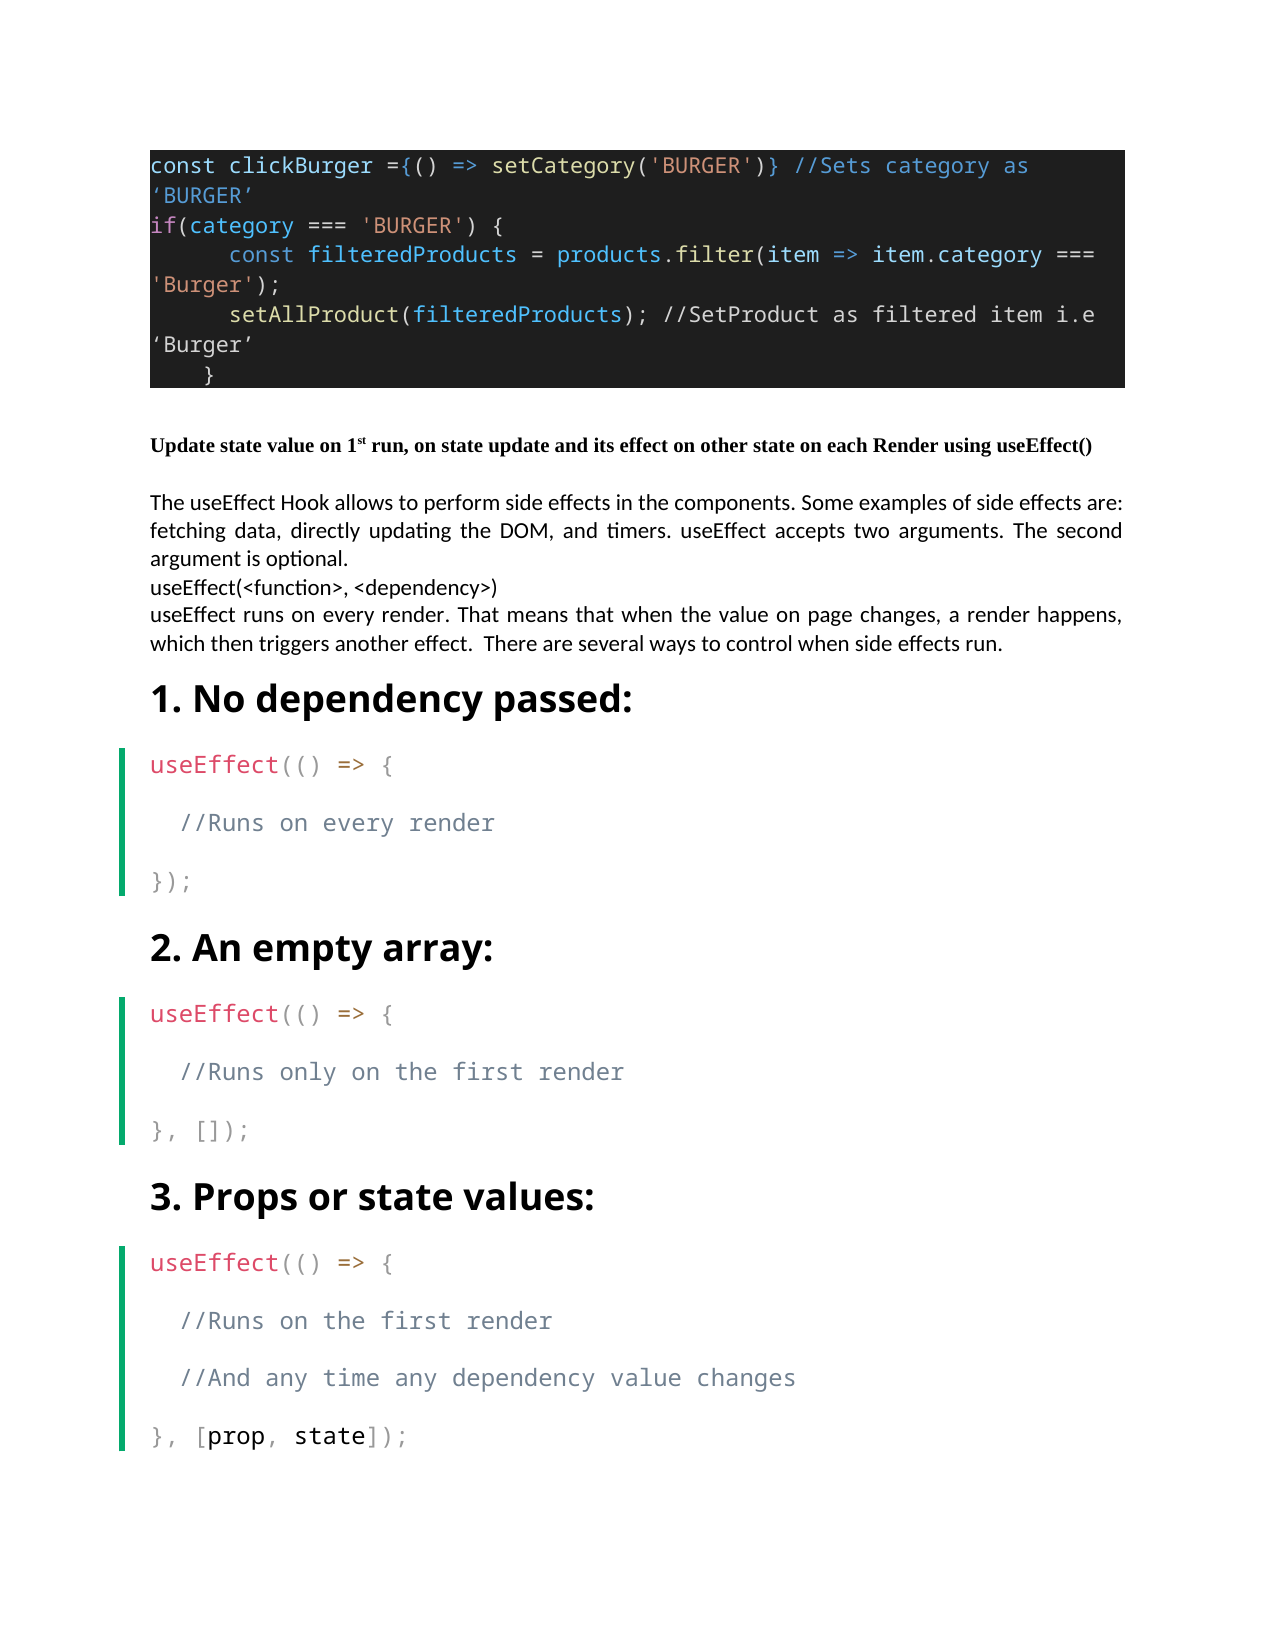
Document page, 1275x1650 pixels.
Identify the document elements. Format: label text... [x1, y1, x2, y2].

text //Runs on the first render [125, 1304, 1125, 1336]
text const filteredProducts = products.filter(item => item.category === 'Burger'); [150, 239, 1125, 299]
text //Runs on every render [125, 806, 1125, 838]
text useEffect(() => { [125, 748, 1125, 781]
text }); [125, 863, 1125, 896]
subtitle 1. No dependency passed: [150, 672, 1125, 723]
text //And any time any dependency value changes [125, 1361, 1125, 1394]
text const clickBurger ={() => setCategory('BURGER')} //Sets category as ‘BURGER’ [150, 150, 1125, 209]
text useEffect(() => { [125, 1246, 1125, 1279]
list useEffect runs on every render. That means that when the value on page changes, a render happens, which then triggers another effect. There are several ways to control when side effects run. [150, 601, 1125, 657]
list useEffect(<function>, <dependency>) [150, 573, 1125, 601]
text if(category === 'BURGER') { [150, 209, 1125, 239]
text setAllProduct(filteredProducts); //SetProduct as filtered item i.e ‘Burger’ [150, 299, 1125, 358]
text Update state value on 1st run, on state update and its effect on other state on each Render using useEffect() [150, 433, 1125, 457]
text useEffect(() => { [125, 997, 1125, 1030]
text //Runs only on the first render [125, 1055, 1125, 1087]
text }, [prop, state]); [125, 1419, 1125, 1451]
subtitle 3. Props or state values: [150, 1170, 1125, 1221]
subtitle 2. An empty array: [150, 921, 1125, 972]
text } [150, 358, 1125, 388]
text }, []); [125, 1112, 1125, 1145]
list The useEffect Hook allows to perform side effects in the components. Some examples of side effects are: fetching data, directly updating the DOM, and timers. useEffect accepts two arguments. The second argument is optional. [150, 488, 1125, 573]
